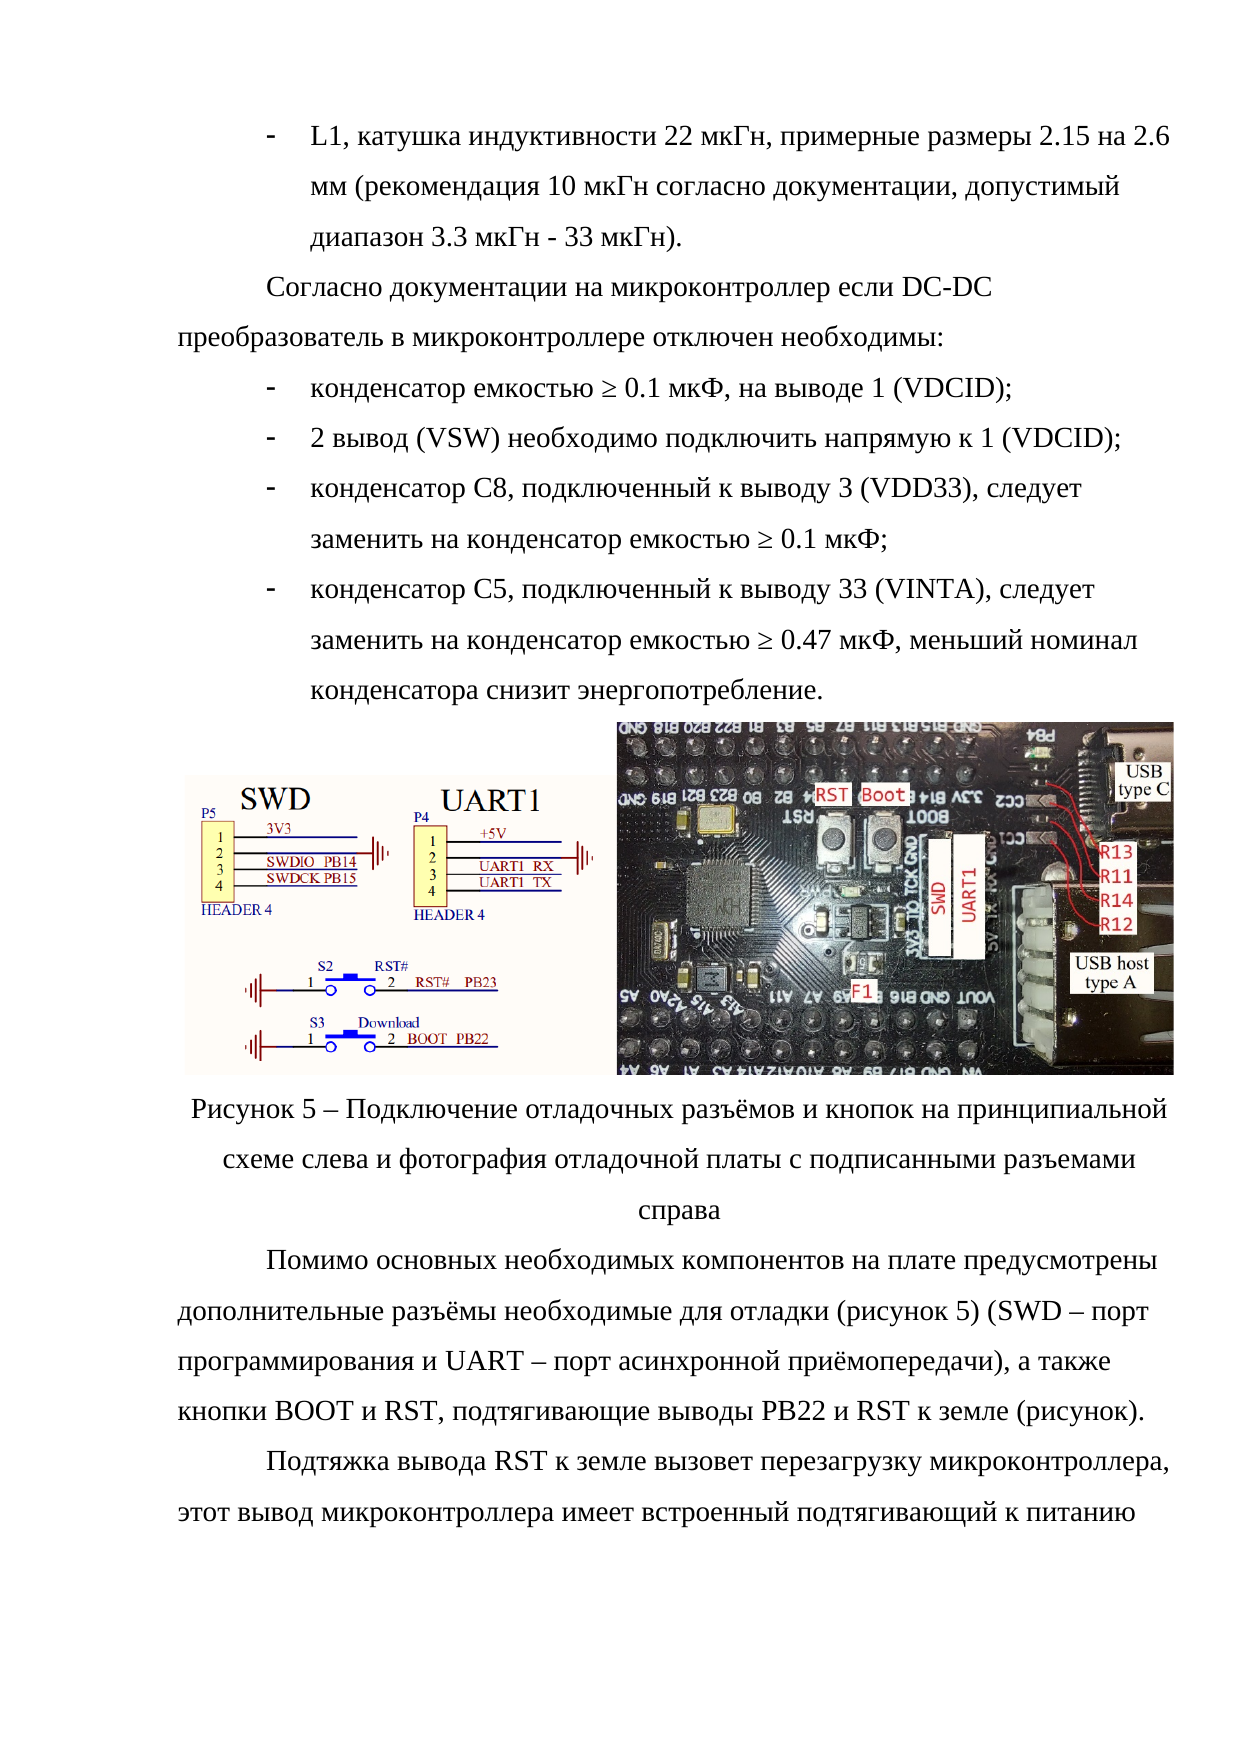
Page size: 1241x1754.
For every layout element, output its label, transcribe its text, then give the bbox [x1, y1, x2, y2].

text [177, 1443, 1181, 1527]
picture [184, 722, 1174, 1075]
list 2 вывод (VSW) необходимо подключить напрямую к 1 (VDCID); [266, 420, 1181, 454]
list конденсатор емкостью ≥ 0.1 мкФ, на выводе 1 (VDCID); [266, 370, 1181, 403]
list конденсатор C5, подключенный к выводу 33 (VINTA), следует заменить на конденсатор емкостью ≥ 0.47 мкФ, меньший номинал конденсатора снизит энергопотребление. [266, 571, 1181, 706]
text Рисунок 5 – Подключение отладочных разъёмов и кнопок на принципиальной схеме слева и фотография отладочной платы с подписанными разъемами справа [177, 1091, 1181, 1226]
text Помимо основных необходимых компонентов на плате предусмотрены дополнительные разъёмы необходимые для отладки (рисунок 5) (SWD – порт программирования и UART – порт асинхронной приёмопередачи), а также кнопки BOOT и RST, подтягивающие выводы PB22 и RST к земле (рисунок). [177, 1242, 1181, 1427]
list L1, катушка индуктивности 22 мкГн, примерные размеры 2.15 на 2.6 мм (рекомендация 10 мкГн согласно документации, допустимый диапазон 3.3 мкГн - 33 мкГн). [266, 118, 1181, 252]
list конденсатор C8, подключенный к выводу 3 (VDD33), следует заменить на конденсатор емкостью ≥ 0.1 мкФ; [266, 471, 1181, 554]
text Согласно документации на микроконтроллер если DC-DC преобразователь в микроконтроллере отключен необходимы: [177, 269, 1181, 353]
